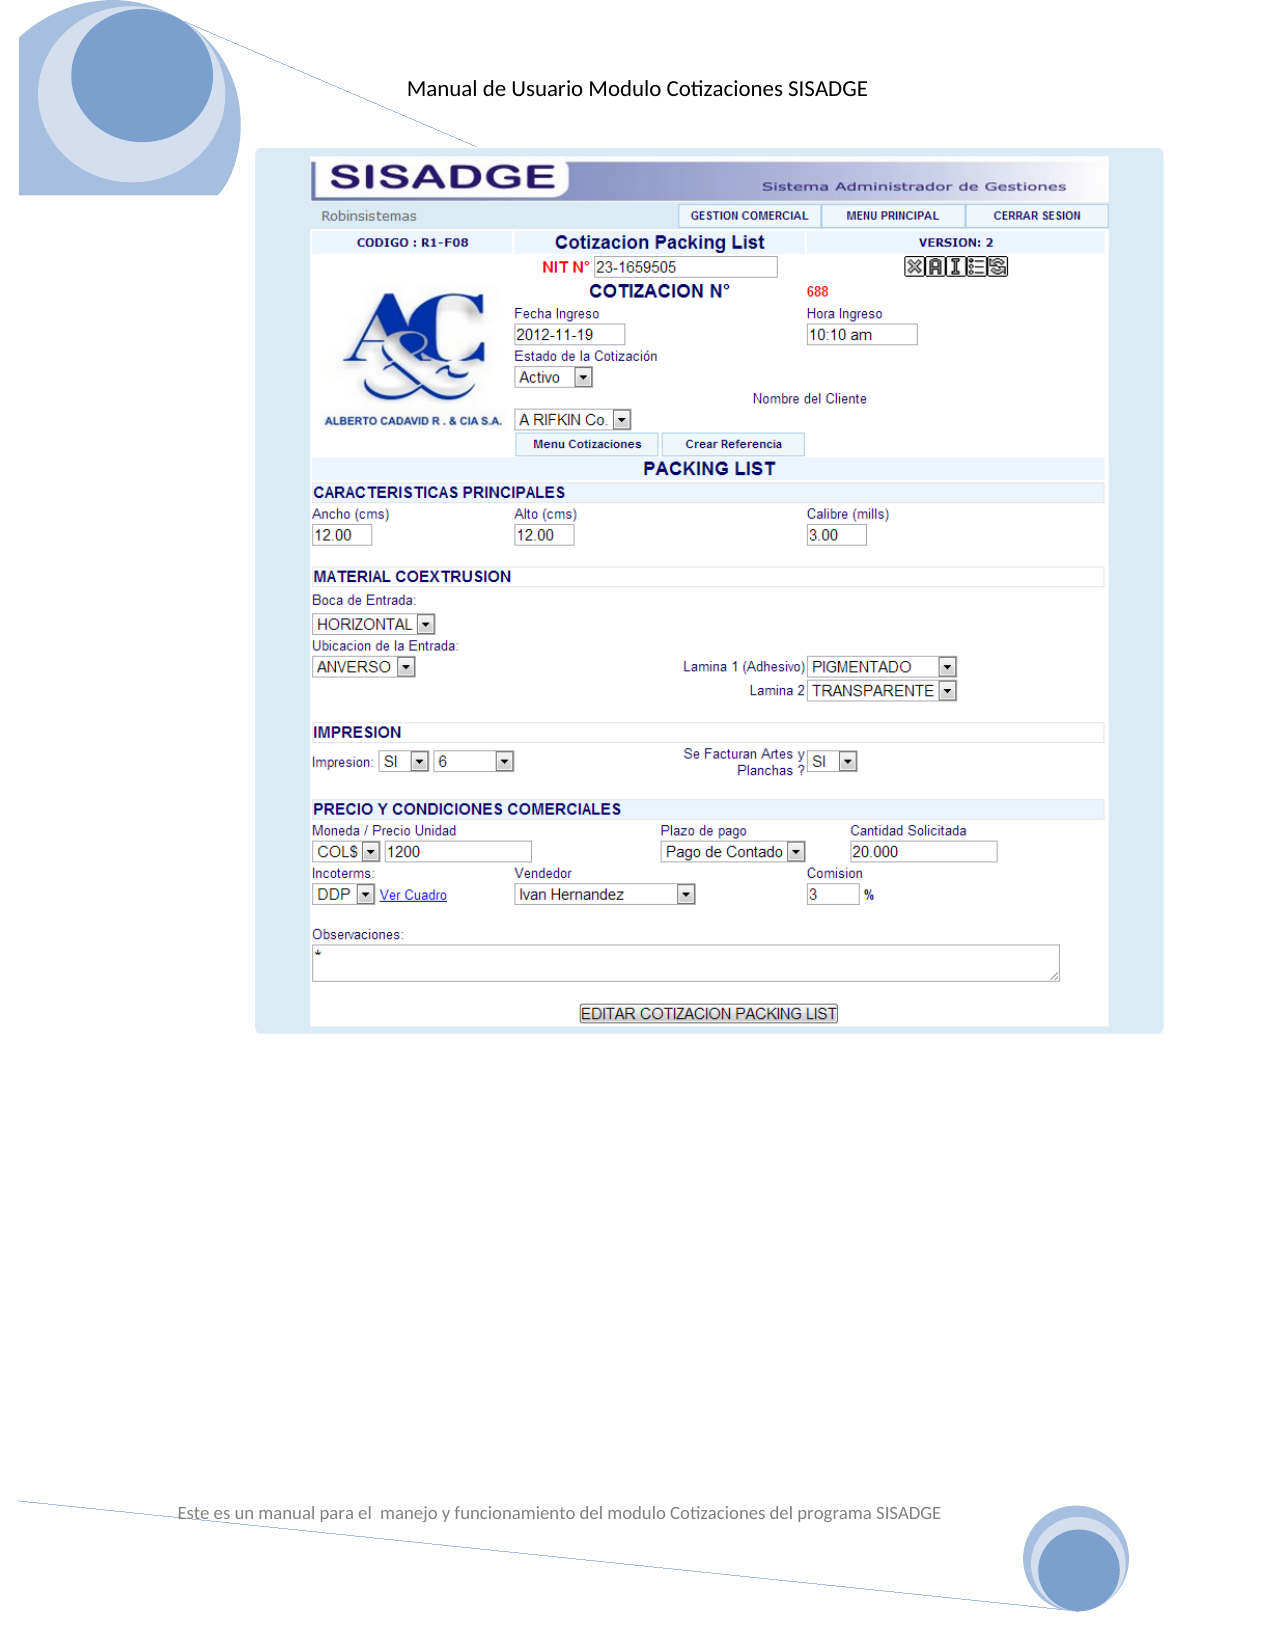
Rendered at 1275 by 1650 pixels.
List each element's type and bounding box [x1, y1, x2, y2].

picture [252, 147, 1173, 1040]
